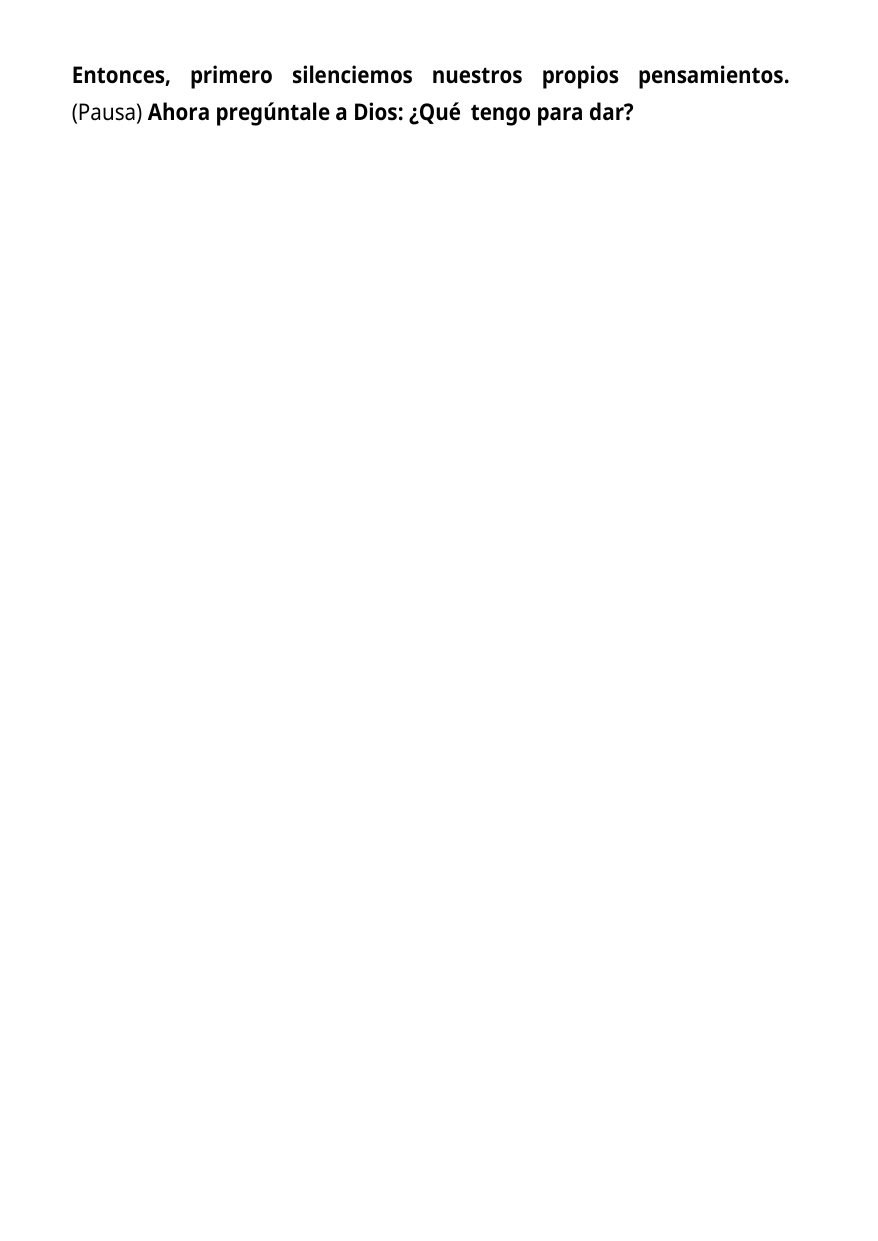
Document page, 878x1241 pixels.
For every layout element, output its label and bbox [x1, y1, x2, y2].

text [72, 59, 790, 127]
